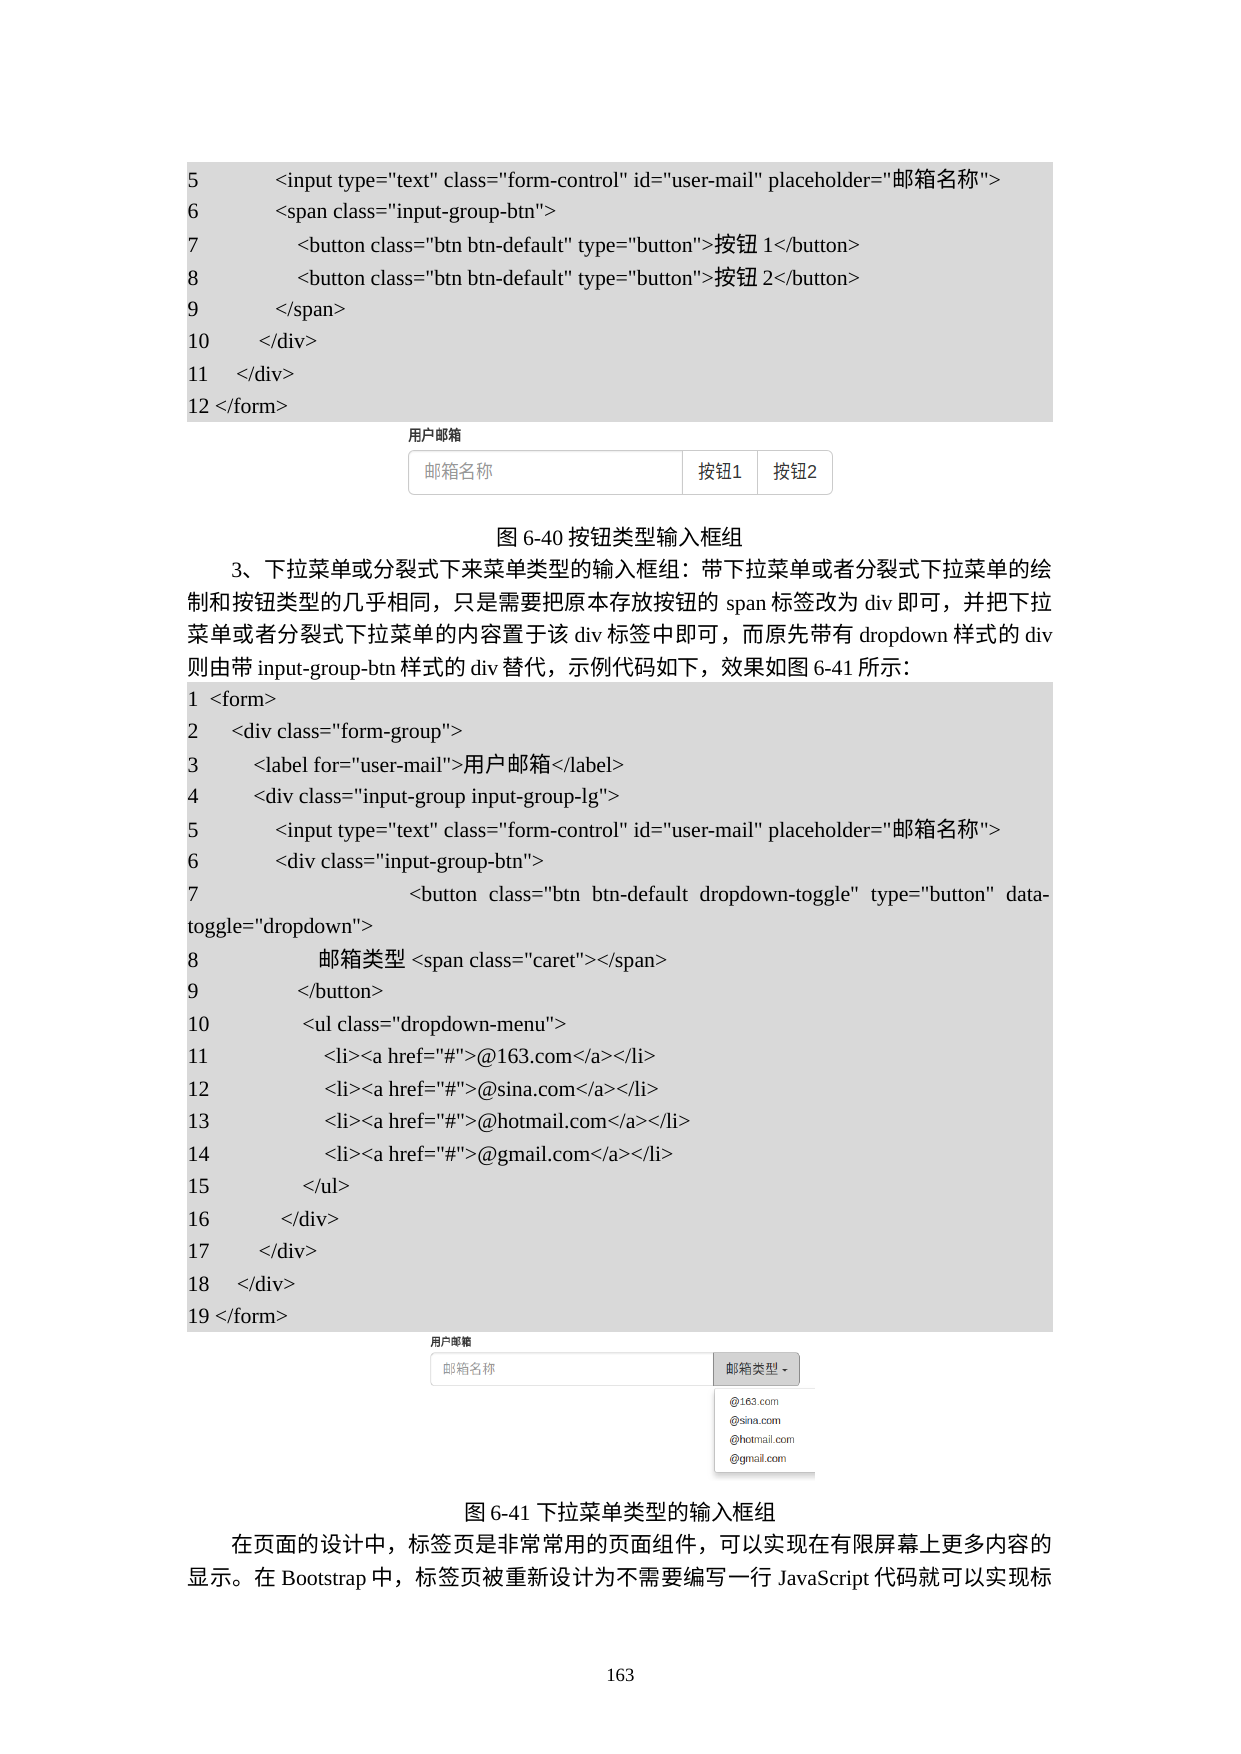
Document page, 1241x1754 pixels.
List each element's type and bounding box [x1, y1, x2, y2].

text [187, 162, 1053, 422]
picture [402, 422, 838, 499]
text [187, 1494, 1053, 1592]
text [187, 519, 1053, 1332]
picture [425, 1332, 815, 1481]
